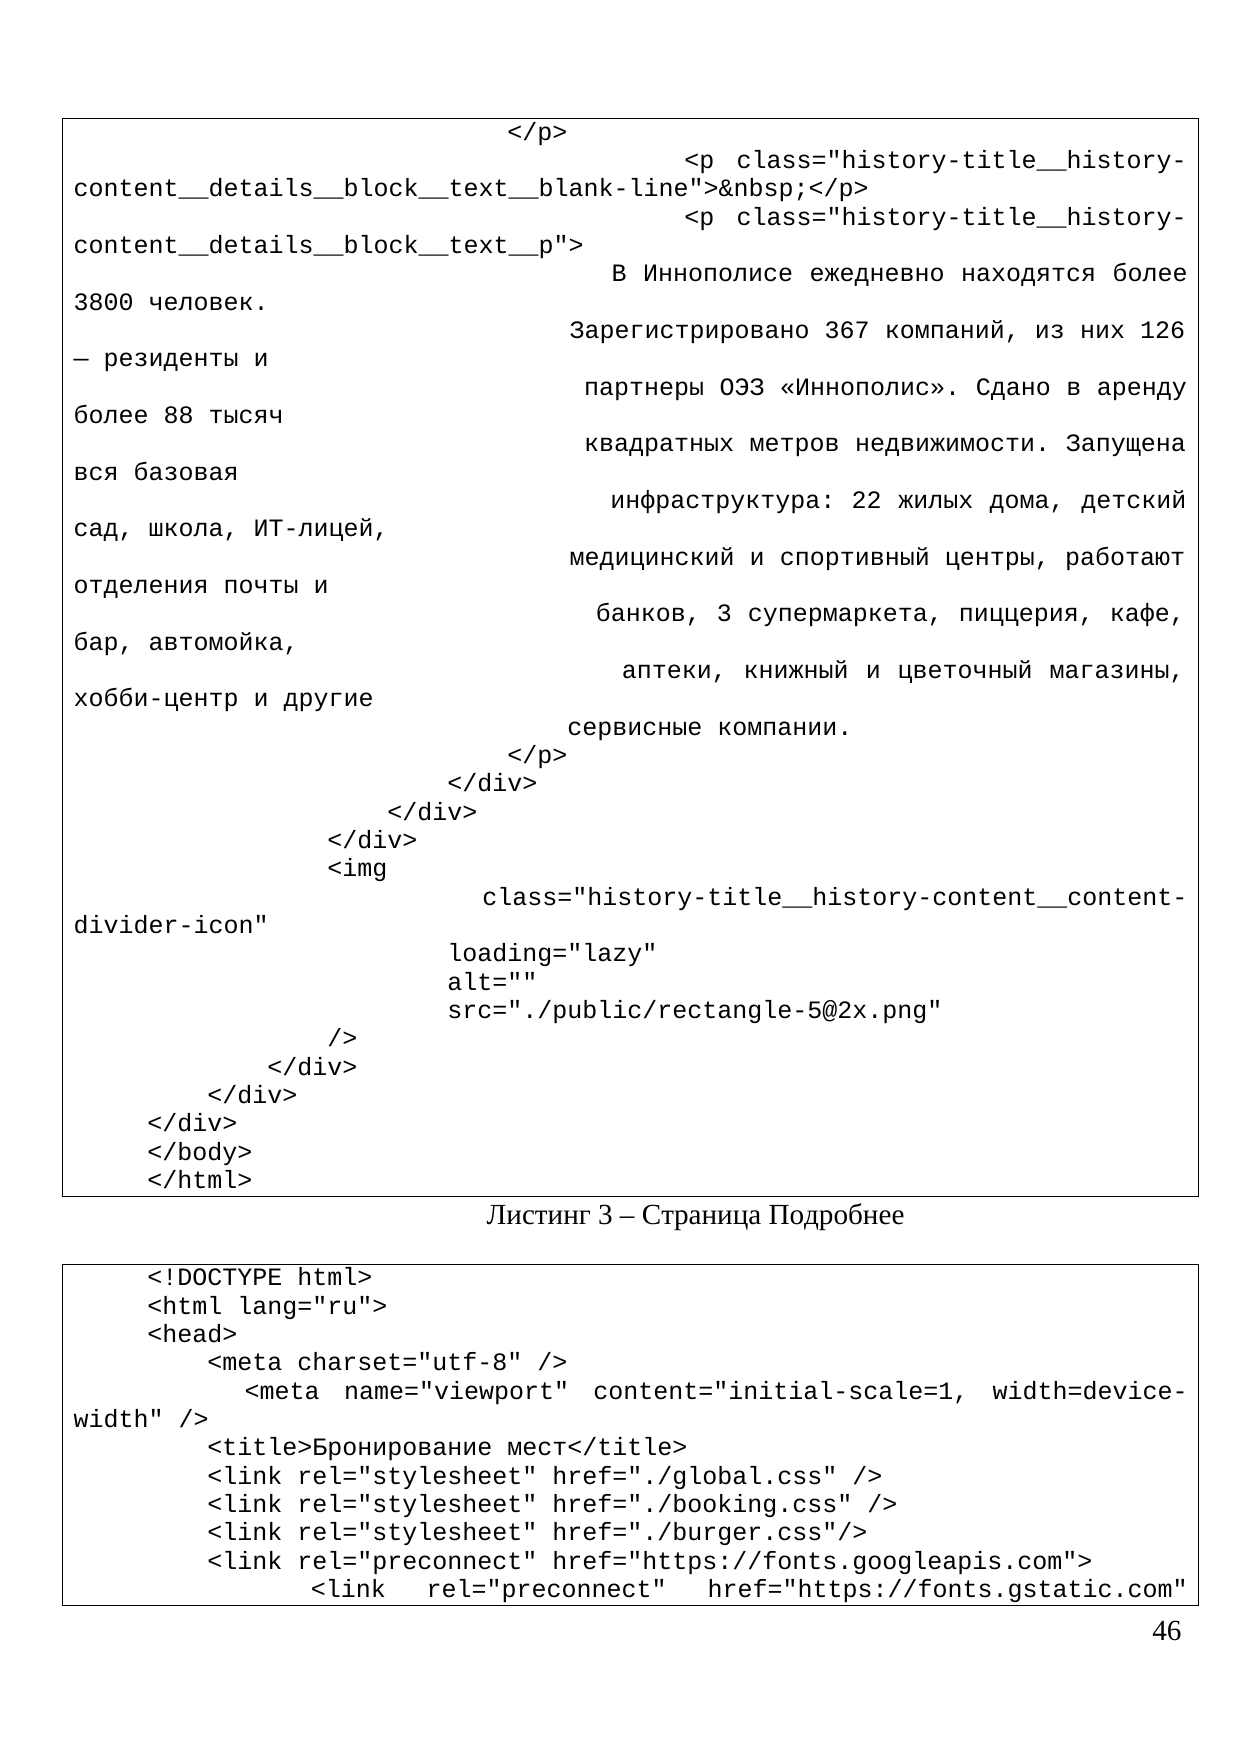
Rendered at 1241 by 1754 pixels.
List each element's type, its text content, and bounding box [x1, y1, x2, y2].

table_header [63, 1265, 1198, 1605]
text Листинг 3 – Страница Подробнее [136, 1197, 1181, 1230]
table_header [63, 119, 1198, 1196]
